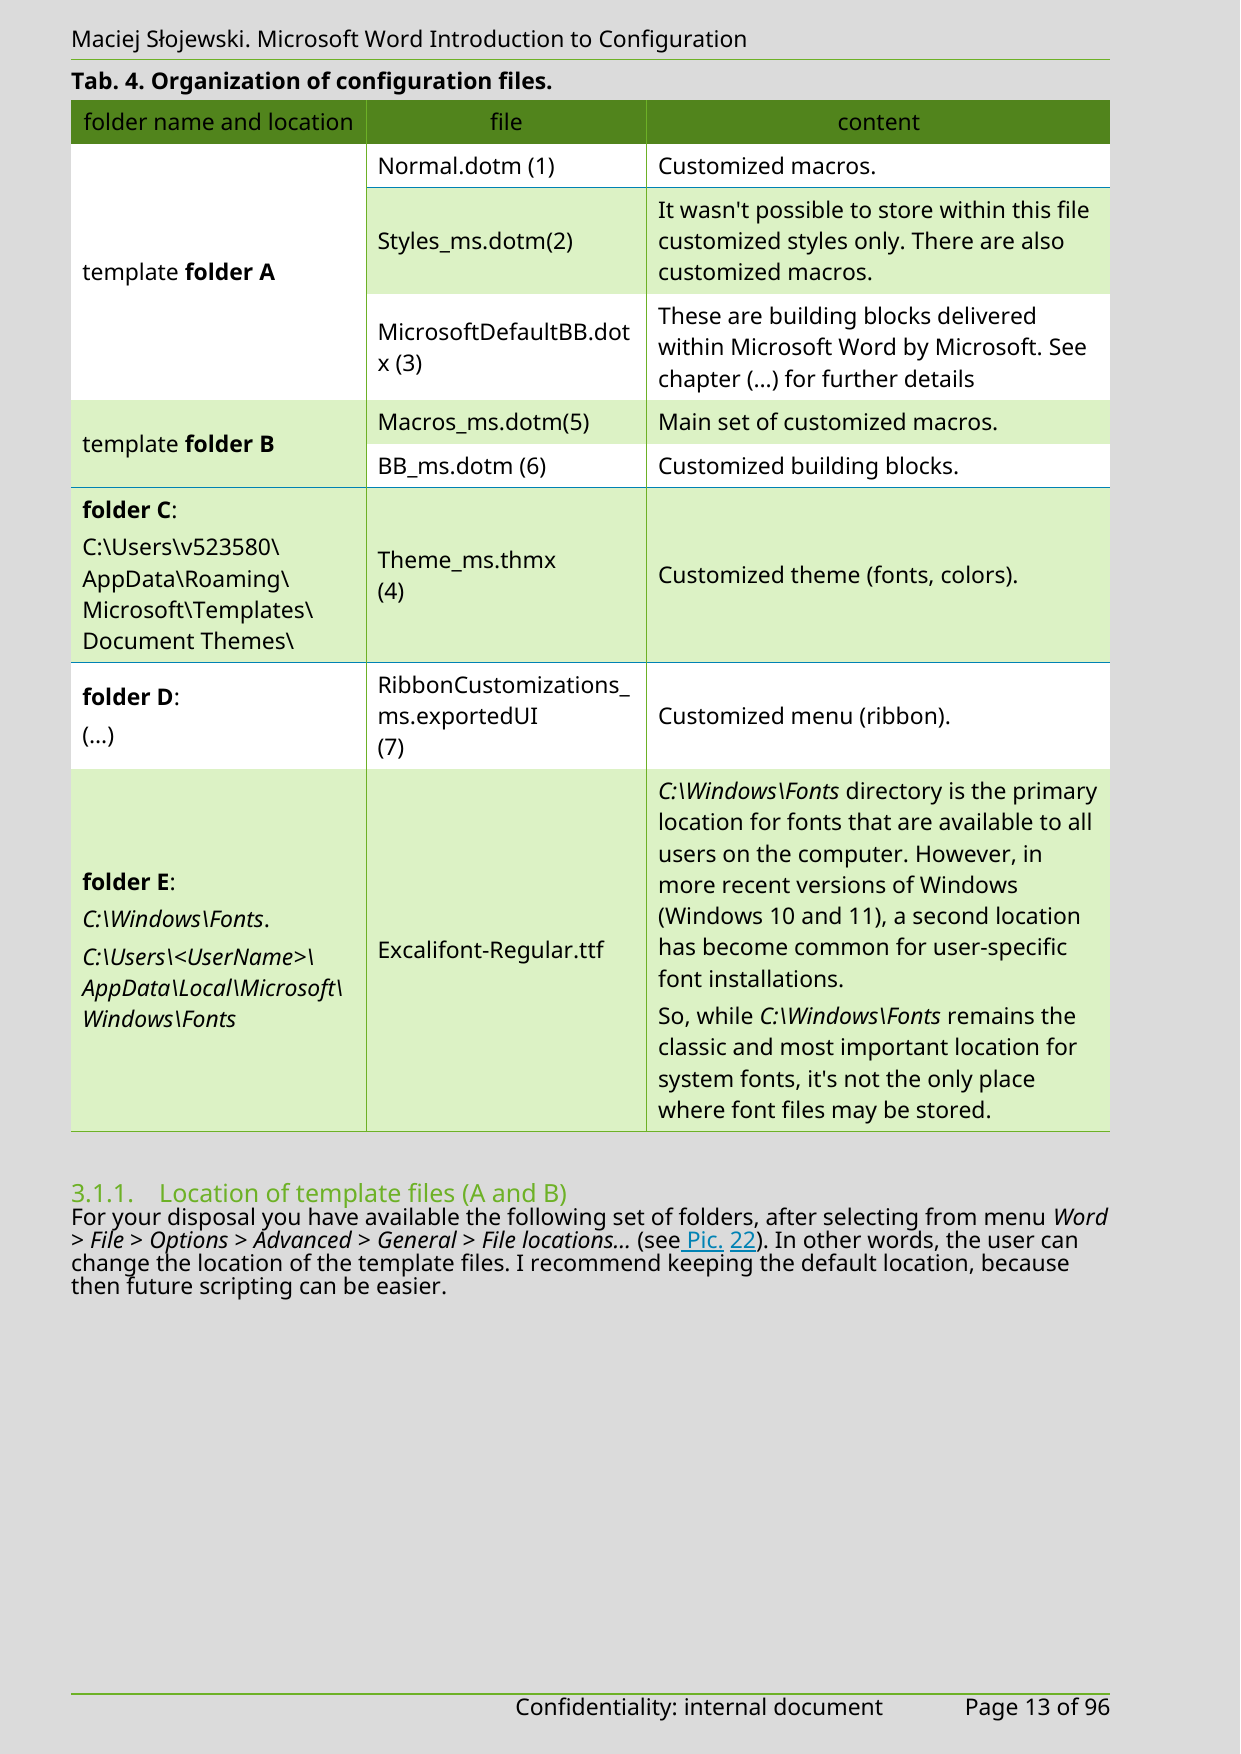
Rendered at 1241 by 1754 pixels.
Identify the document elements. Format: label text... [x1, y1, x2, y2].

table_header content [647, 100, 1110, 144]
table_cell RibbonCustomizations_ms.exportedUI (7) [367, 663, 646, 769]
table_cell C:\Windows\Fonts directory is the primary location for fonts that are available to all users on the computer. However, in more recent versions of Windows (Windows 10 and 11), a second location has become common for user-specific font installations. So, while C:\Windows\Fonts remains the classic and most important location for system fonts, it's not the only place where font files may be stored. [647, 769, 1110, 1131]
table_cell (5) [367, 400, 646, 444]
table_cell It wasn't possible to store within this file customized styles only. There are also customized macros. [647, 188, 1110, 294]
table_cell folder C: C:\Users\v523580\AppData\Roaming\Microsoft\Templates\Document Themes\ [71, 488, 366, 662]
table_cell (2) [367, 188, 646, 294]
table_cell (6) [367, 444, 646, 487]
subtitle Location of template files (A and B) [71, 1182, 1110, 1207]
table_cell MicrosoftDefaultBB.dotx (3) [367, 294, 646, 400]
table_cell folder E: C:\Windows\Fonts. C:\Users\<UserName>\AppData\Local\Microsoft\Windows\Fonts [71, 769, 366, 1131]
table_header folder name and location [71, 100, 366, 144]
table_cell Excalifont-Regular.ttf [367, 769, 646, 1131]
table_header file [367, 100, 646, 144]
table_cell Theme_ms.thmx (4) [367, 488, 646, 662]
table_cell Customized macros. [647, 144, 1110, 187]
table_cell Customized menu (ribbon). [647, 663, 1110, 769]
text For your disposal you have available the following set of folders, after selecting from menu Word > File > Options > Advanced > General > File locations… (see Pic. 22). In other words, the user can change the location of the template files. I recommend keeping the default location, because then future scripting can be easier. [71, 1207, 1110, 1299]
table_cell folder D: (…) [71, 663, 366, 769]
table_cell Customized theme (fonts, colors). [647, 488, 1110, 662]
text Tab. 4. Organization of configuration files. [source: herein] [71, 71, 1110, 94]
table_cell Main set of customized macros. [647, 400, 1110, 444]
table_cell Normal.dotm (1) [367, 144, 646, 187]
table_cell template folder B [71, 400, 366, 487]
table_cell template folder A [71, 144, 366, 400]
table_cell Customized building blocks. [647, 444, 1110, 487]
table_cell These are building blocks delivered within Microsoft Word by Microsoft. See chapter (…) for further details [647, 294, 1110, 400]
